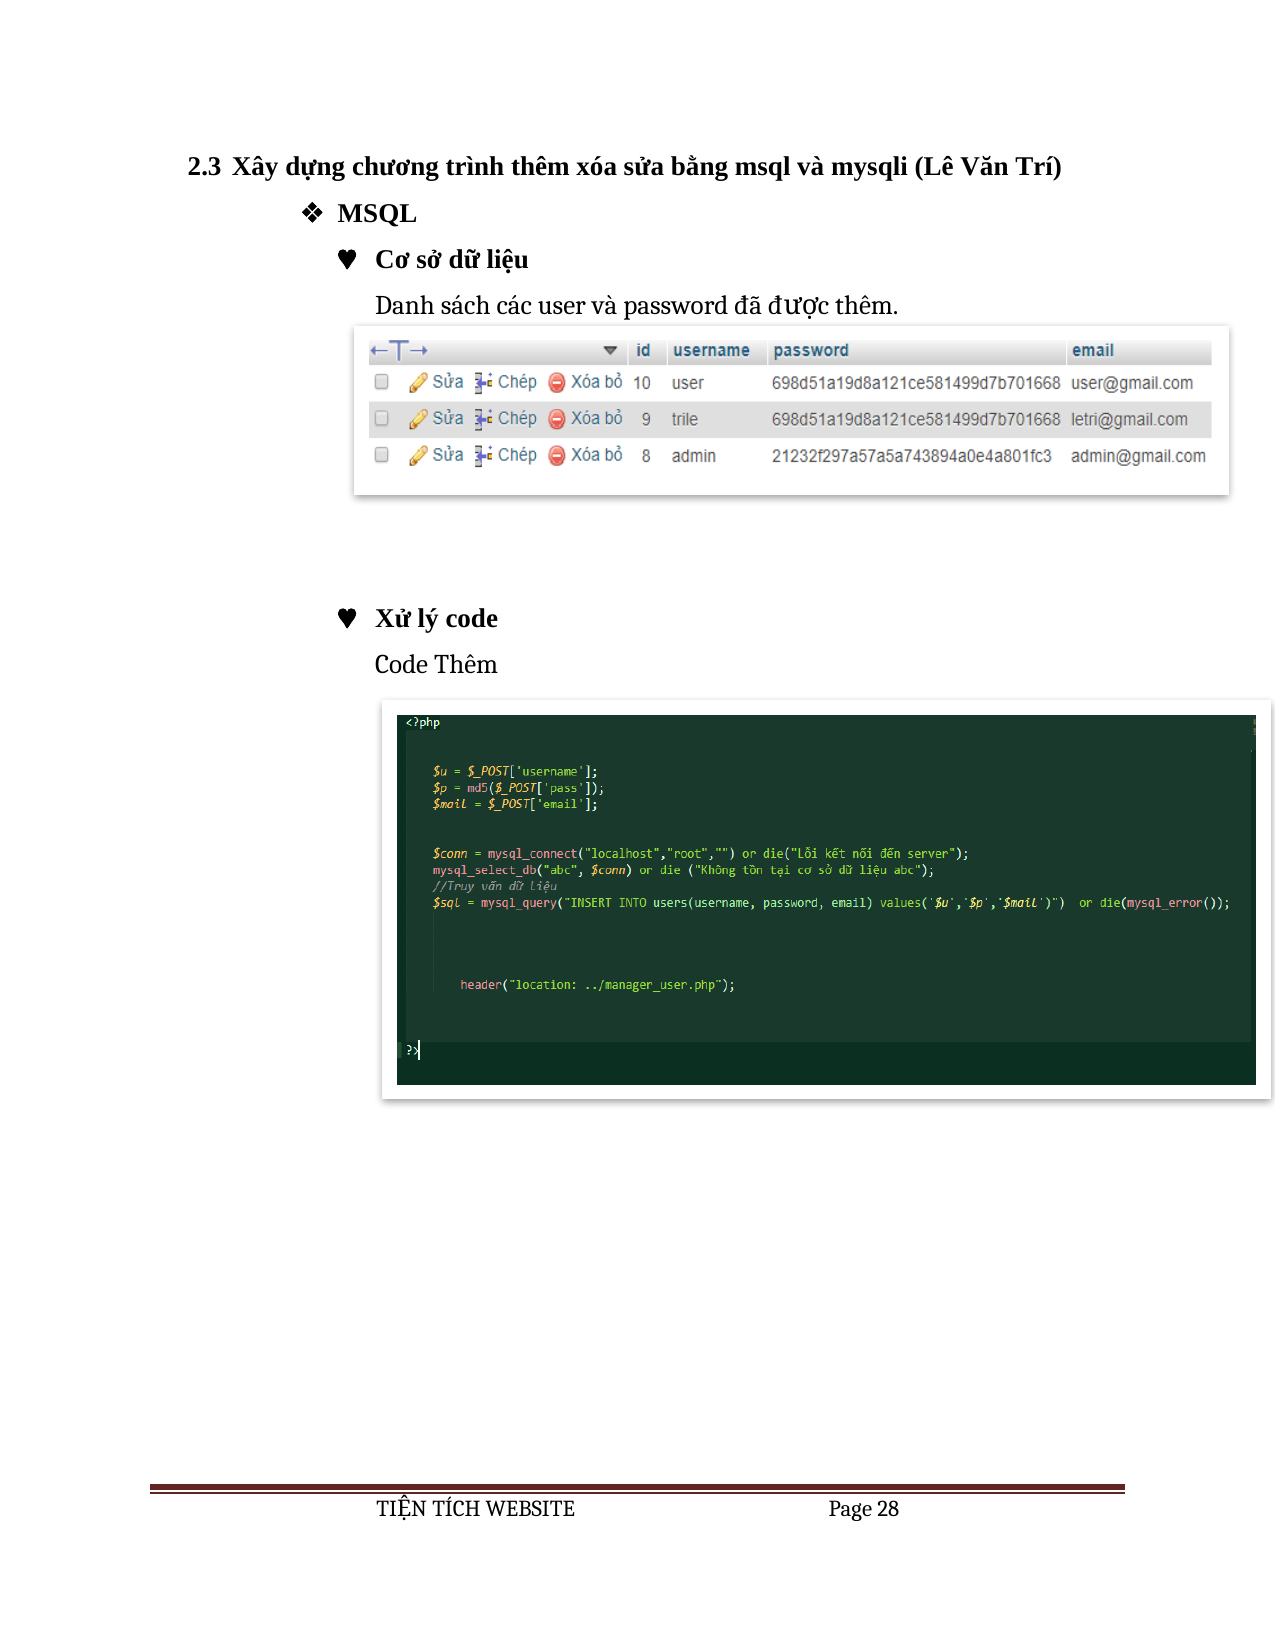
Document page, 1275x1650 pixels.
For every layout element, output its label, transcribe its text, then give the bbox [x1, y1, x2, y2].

picture [369, 340, 1214, 481]
list MSQL [300, 197, 1125, 228]
list Xử lý code [337, 603, 1125, 634]
list Xây dựng chương trình thêm xóa sửa bằng msql và mysqli (Lê Văn Trí) [187, 150, 1125, 181]
list Code Thêm [375, 649, 1125, 681]
list Danh sách các user và password đã được thêm. [375, 290, 1125, 322]
picture [397, 715, 1256, 1085]
list Cơ sở dữ liệu [337, 243, 1125, 275]
